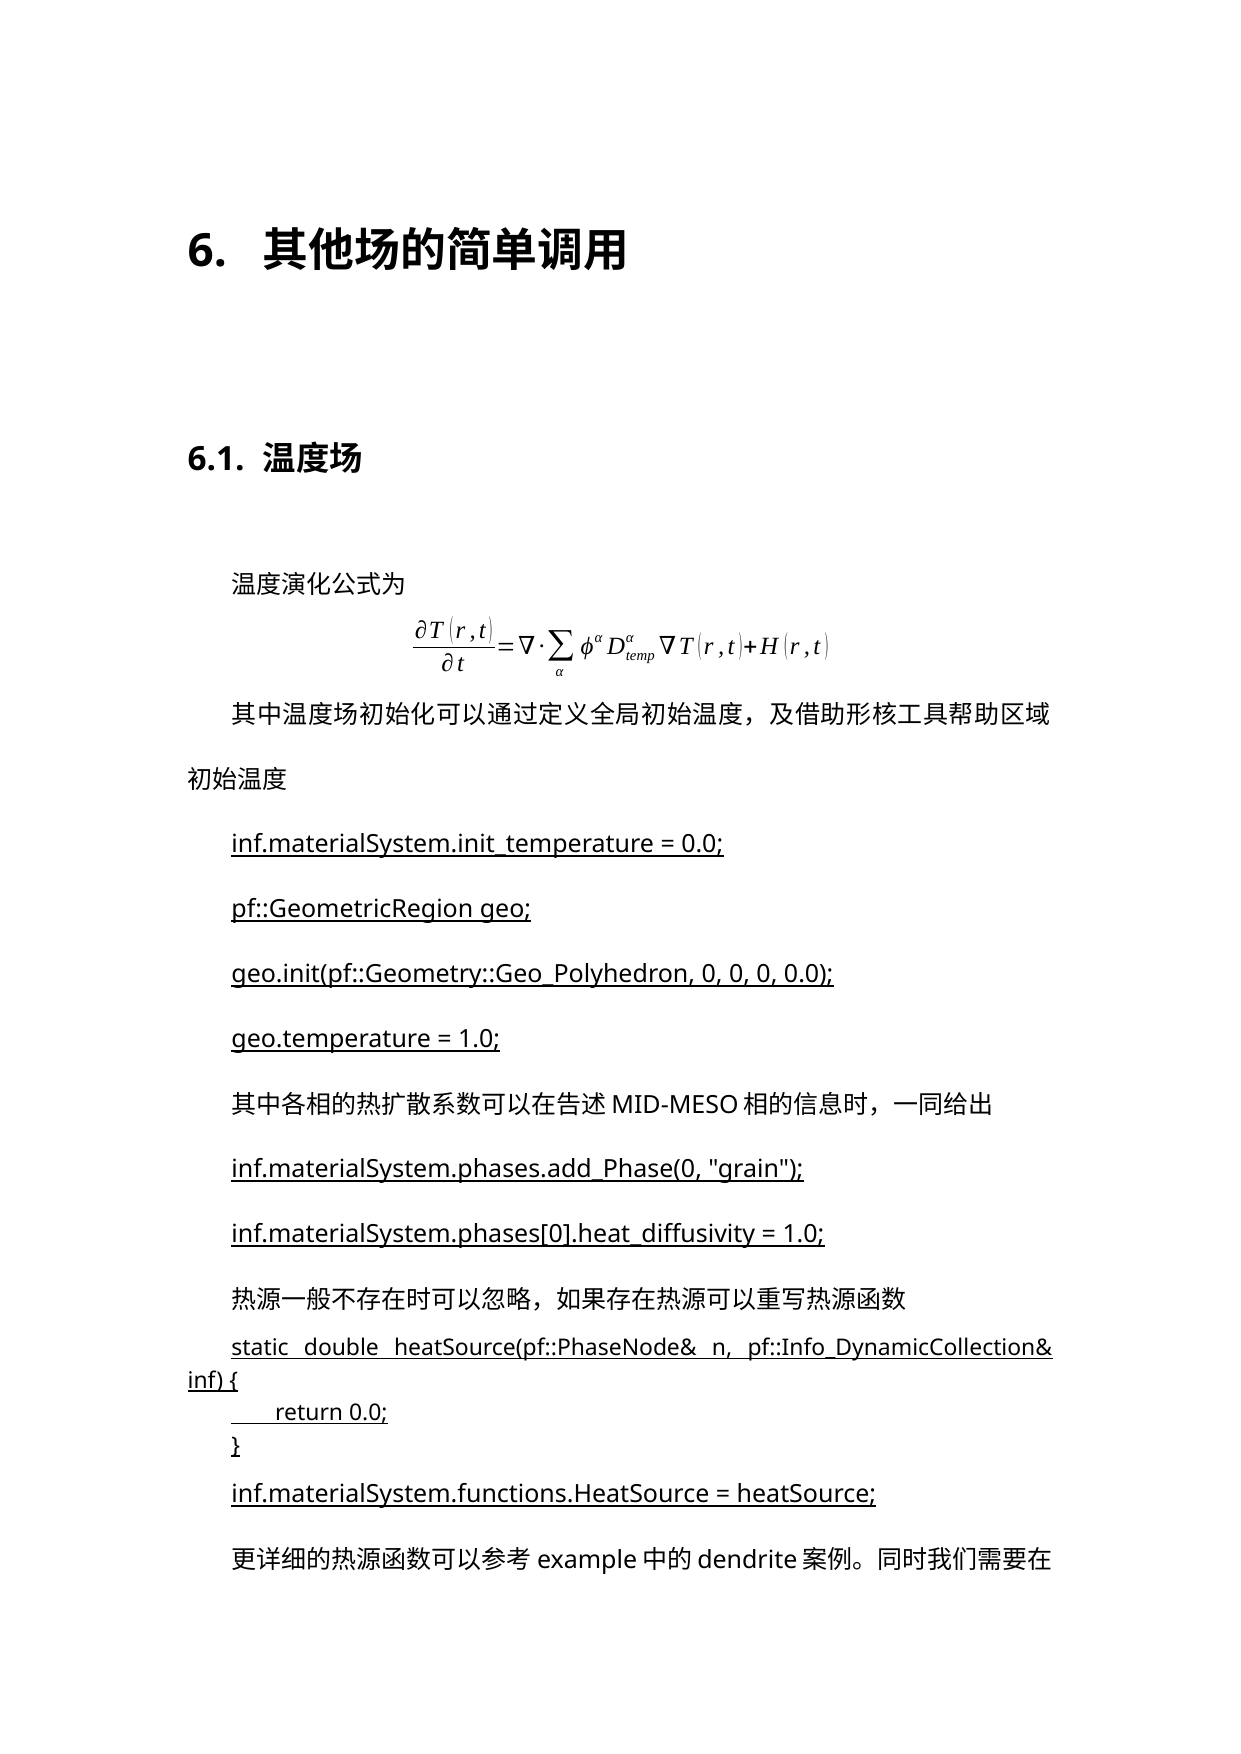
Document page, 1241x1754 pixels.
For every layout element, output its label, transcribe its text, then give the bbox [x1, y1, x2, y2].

text inf.materialSystem.functions.HeatSource = heatSource; [187, 1460, 1053, 1525]
text 其中各相的热扩散系数可以在告述MID-MESO相的信息时，一同给出 [187, 1070, 1053, 1135]
text 温度演化公式为 [187, 550, 1053, 615]
text geo.temperature = 1.0; [187, 1005, 1053, 1070]
text geo.init(pf::Geometry::Geo_Polyhedron, 0, 0, 0, 0.0); [187, 940, 1053, 1005]
text static double heatSource(pf::PhaseNode& n, pf::Info_DynamicCollection& inf) { [187, 1330, 1053, 1395]
text inf.materialSystem.init_temperature = 0.0; [187, 810, 1053, 875]
text return 0.0; [187, 1395, 1053, 1428]
subtitle 其他场的简单调用 [187, 197, 1053, 295]
text inf.materialSystem.phases[0].heat_diffusivity = 1.0; [187, 1200, 1053, 1265]
subtitle 温度场 [187, 423, 1053, 488]
text } [187, 1428, 1053, 1460]
text inf.materialSystem.phases.add_Phase(0, "grain"); [187, 1135, 1053, 1200]
text pf::GeometricRegion geo; [187, 875, 1053, 940]
text 其中温度场初始化可以通过定义全局初始温度，及借助形核工具帮助区域初始温度 [187, 680, 1053, 810]
text 热源一般不存在时可以忽略，如果存在热源可以重写热源函数 [187, 1265, 1053, 1330]
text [187, 1525, 1053, 1590]
